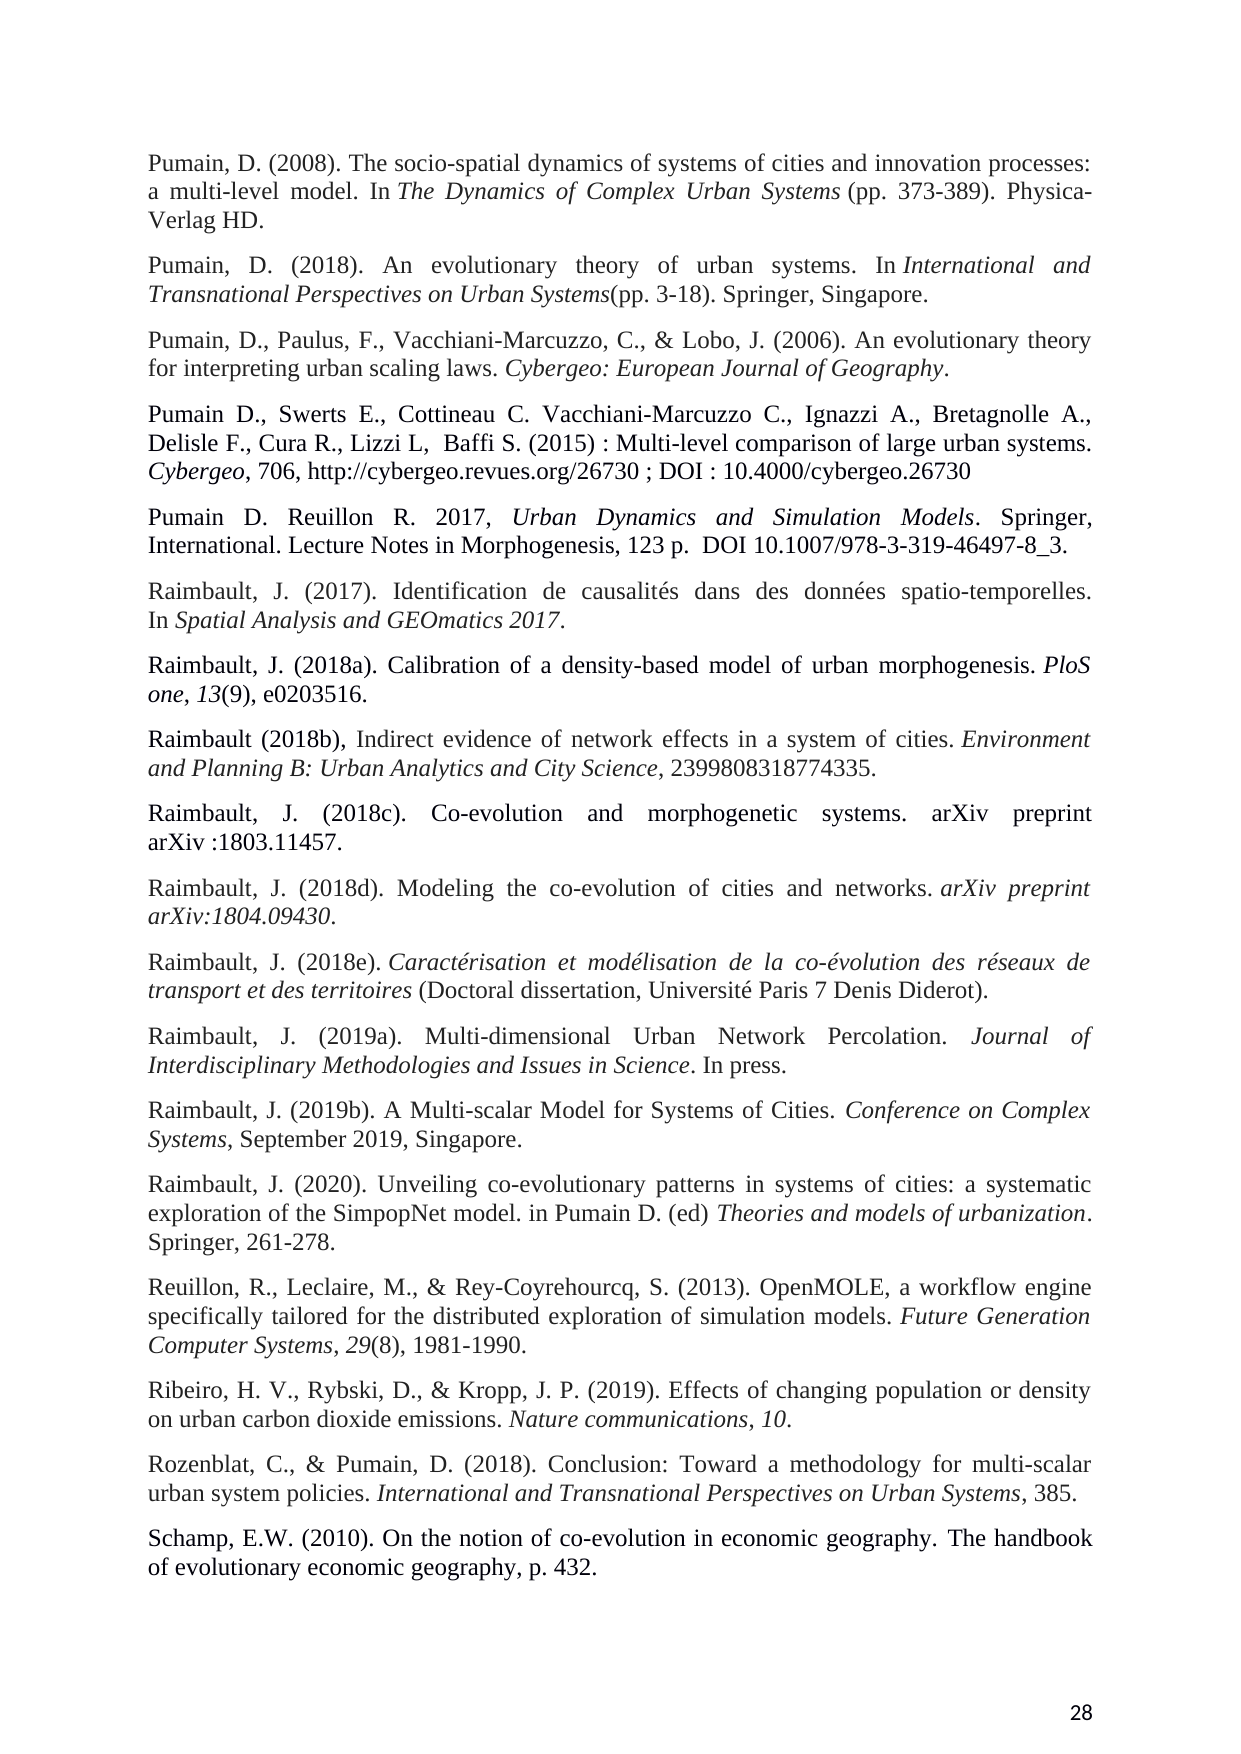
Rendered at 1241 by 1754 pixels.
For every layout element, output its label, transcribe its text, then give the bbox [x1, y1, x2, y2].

text Pumain, D. (2008). The socio-spatial dynamics of systems of cities and innovation processes: a multi-level model. In The Dynamics of Complex Urban Systems (pp. 373-389). Physica-Verlag HD. [148, 148, 1093, 234]
text Pumain, D., Paulus, F., Vacchiani-Marcuzzo, C., & Lobo, J. (2006). An evolutionary theory for interpreting urban scaling laws. Cybergeo: European Journal of Geography. [148, 325, 1093, 382]
text Rozenblat, C., & Pumain, D. (2018). Conclusion: Toward a methodology for multi-scalar urban system policies. International and Transnational Perspectives on Urban Systems, 385. [148, 1449, 1093, 1507]
text Raimbault, J. (2020). Unveiling co-evolutionary patterns in systems of cities: a systematic exploration of the SimpopNet model. in Pumain D. (ed) Theories and models of urbanization. Springer, 261-278. [148, 1169, 1093, 1256]
text Ribeiro, H. V., Rybski, D., & Kropp, J. P. (2019). Effects of changing population or density on urban carbon dioxide emissions. Nature communications, 10. [148, 1375, 1093, 1433]
text Raimbault, J. (2017). Identification de causalités dans des données spatio-temporelles. In Spatial Analysis and GEOmatics 2017. [148, 576, 1093, 633]
text Raimbault, J. (2019b). A Multi-scalar Model for Systems of Cities. Conference on Complex Systems, September 2019, Singapore. [148, 1095, 1093, 1153]
text Pumain D., Swerts E., Cottineau C. Vacchiani-Marcuzzo C., Ignazzi A., Bretagnolle A., Delisle F., Cura R., Lizzi L, Baffi S. (2015) : Multi-level comparison of large urban systems. Cybergeo, 706, http://cybergeo.revues.org/26730 ; DOI : 10.4000/cybergeo.26730 [148, 399, 1093, 485]
text Raimbault, J. (2018a). Calibration of a density-based model of urban morphogenesis. PloS one, 13(9), e0203516. [148, 650, 1093, 708]
text Reuillon, R., Leclaire, M., & Rey-Coyrehourcq, S. (2013). OpenMOLE, a workflow engine specifically tailored for the distributed exploration of simulation models. Future Generation Computer Systems, 29(8), 1981-1990. [148, 1272, 1093, 1358]
text Raimbault, J. (2019a). Multi-dimensional Urban Network Percolation. Journal of Interdisciplinary Methodologies and Issues in Science. In press. [148, 1021, 1093, 1078]
text Raimbault, J. (2018e). Caractérisation et modélisation de la co-évolution des réseaux de transport et des territoires (Doctoral dissertation, Université Paris 7 Denis Diderot). [148, 947, 1093, 1004]
text Raimbault, J. (2018c). Co-evolution and morphogenetic systems. arXiv preprint arXiv :1803.11457. [148, 798, 1093, 856]
text Raimbault, J. (2018d). Modeling the co-evolution of cities and networks. arXiv preprint arXiv:1804.09430. [148, 873, 1093, 930]
text Pumain, D. (2018). An evolutionary theory of urban systems. In International and Transnational Perspectives on Urban Systems(pp. 3-18). Springer, Singapore. [148, 251, 1093, 308]
text Pumain D. Reuillon R. 2017, Urban Dynamics and Simulation Models. Springer, International. Lecture Notes in Morphogenesis, 123 p. DOI 10.1007/978-3-319-46497-8_3. [148, 502, 1093, 559]
text Raimbault (2018b), Indirect evidence of network effects in a system of cities. Environment and Planning B: Urban Analytics and City Science, 2399808318774335. [148, 724, 1093, 782]
text Schamp, E.W. (2010). On the notion of co-evolution in economic geography. The handbook of evolutionary economic geography, p. 432. [148, 1523, 1093, 1581]
